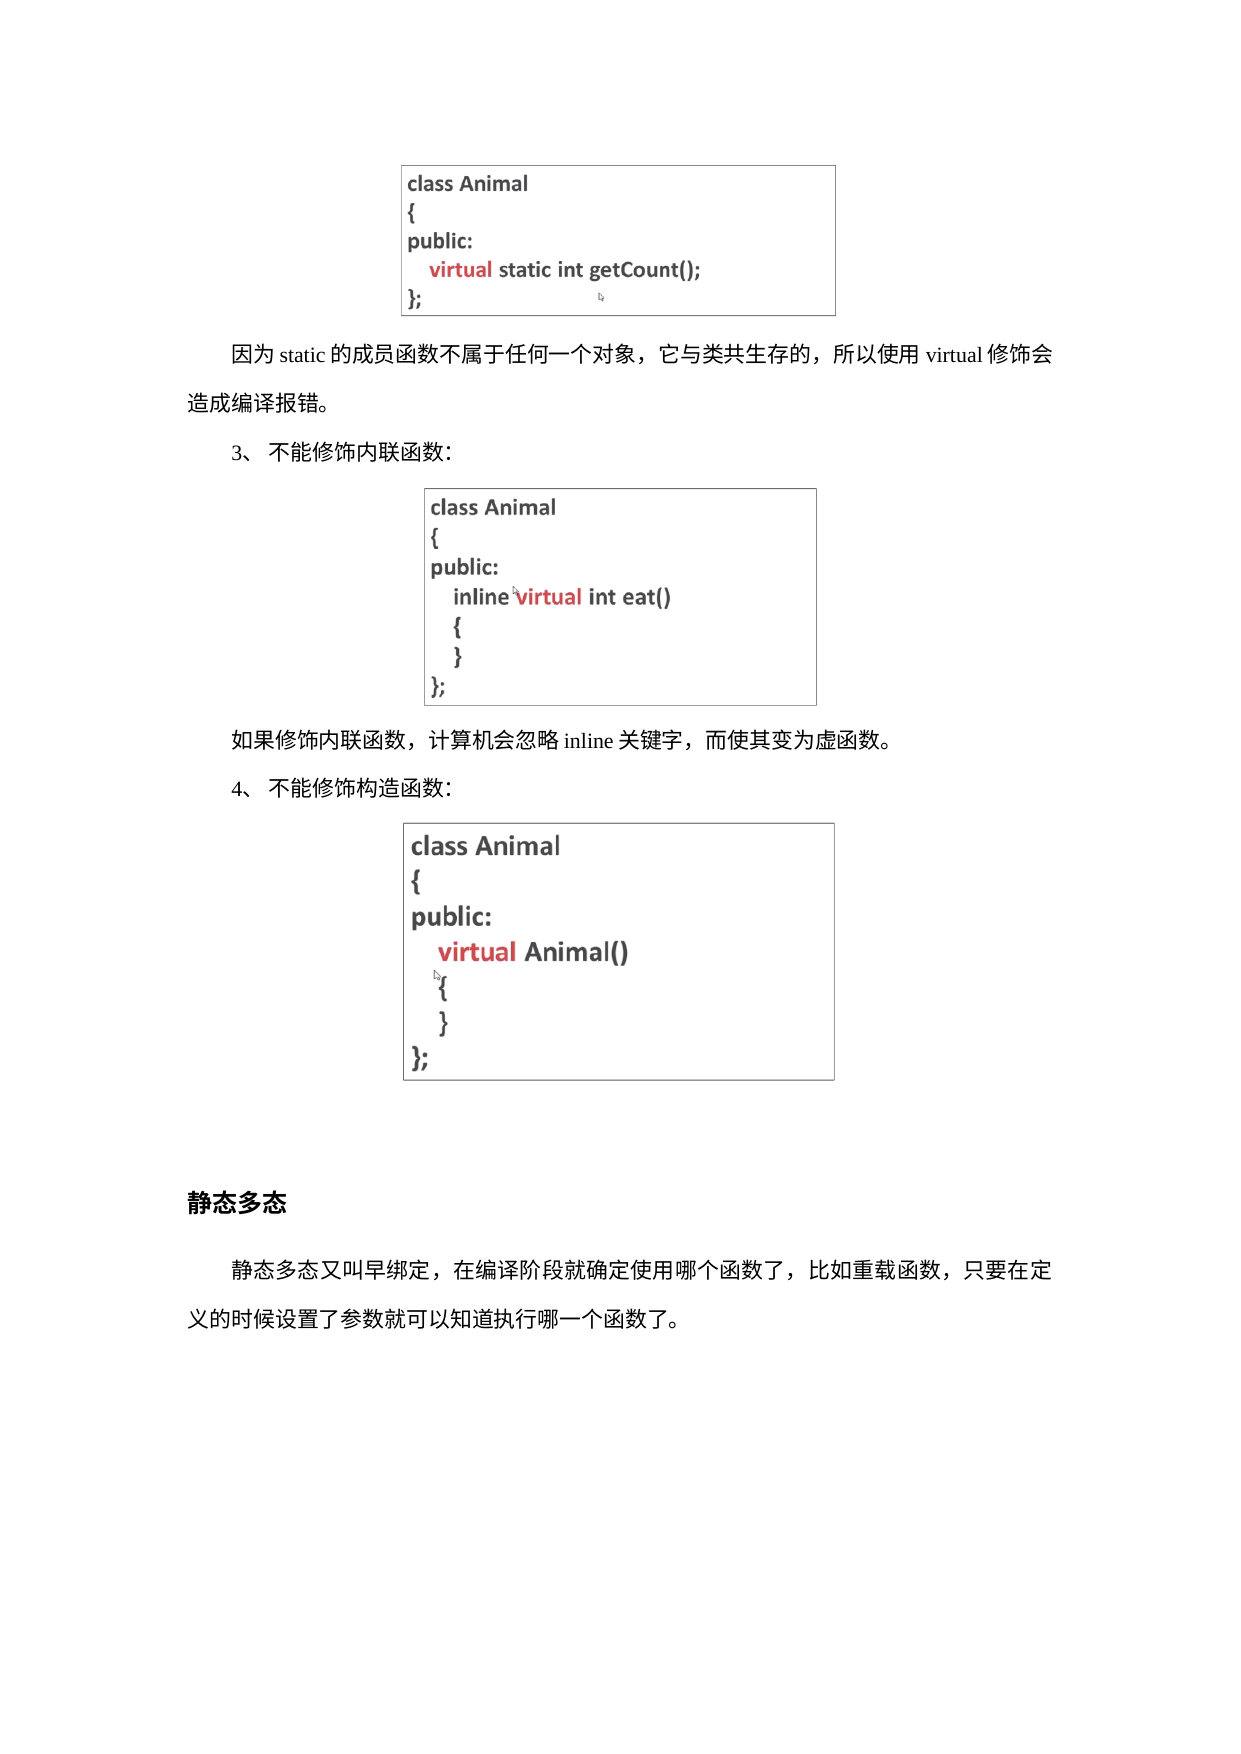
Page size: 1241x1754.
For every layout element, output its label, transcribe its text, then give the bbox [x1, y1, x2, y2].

list 不能修饰内联函数： [231, 434, 1053, 467]
subtitle 静态多态 [187, 1169, 1053, 1234]
picture [417, 482, 823, 709]
text 如果修饰内联函数，计算机会忽略inline关键字，而使其变为虚函数。 [187, 723, 1053, 755]
picture [395, 819, 845, 1088]
text 因为static的成员函数不属于任何一个对象，它与类共生存的，所以使用virtual修饰会造成编译报错。 [187, 337, 1053, 418]
list 不能修饰构造函数： [231, 771, 1053, 803]
text 静态多态又叫早绑定，在编译阶段就确定使用哪个函数了，比如重载函数，只要在定义的时候设置了参数就可以知道执行哪一个函数了。 [187, 1253, 1053, 1334]
picture [396, 162, 844, 321]
